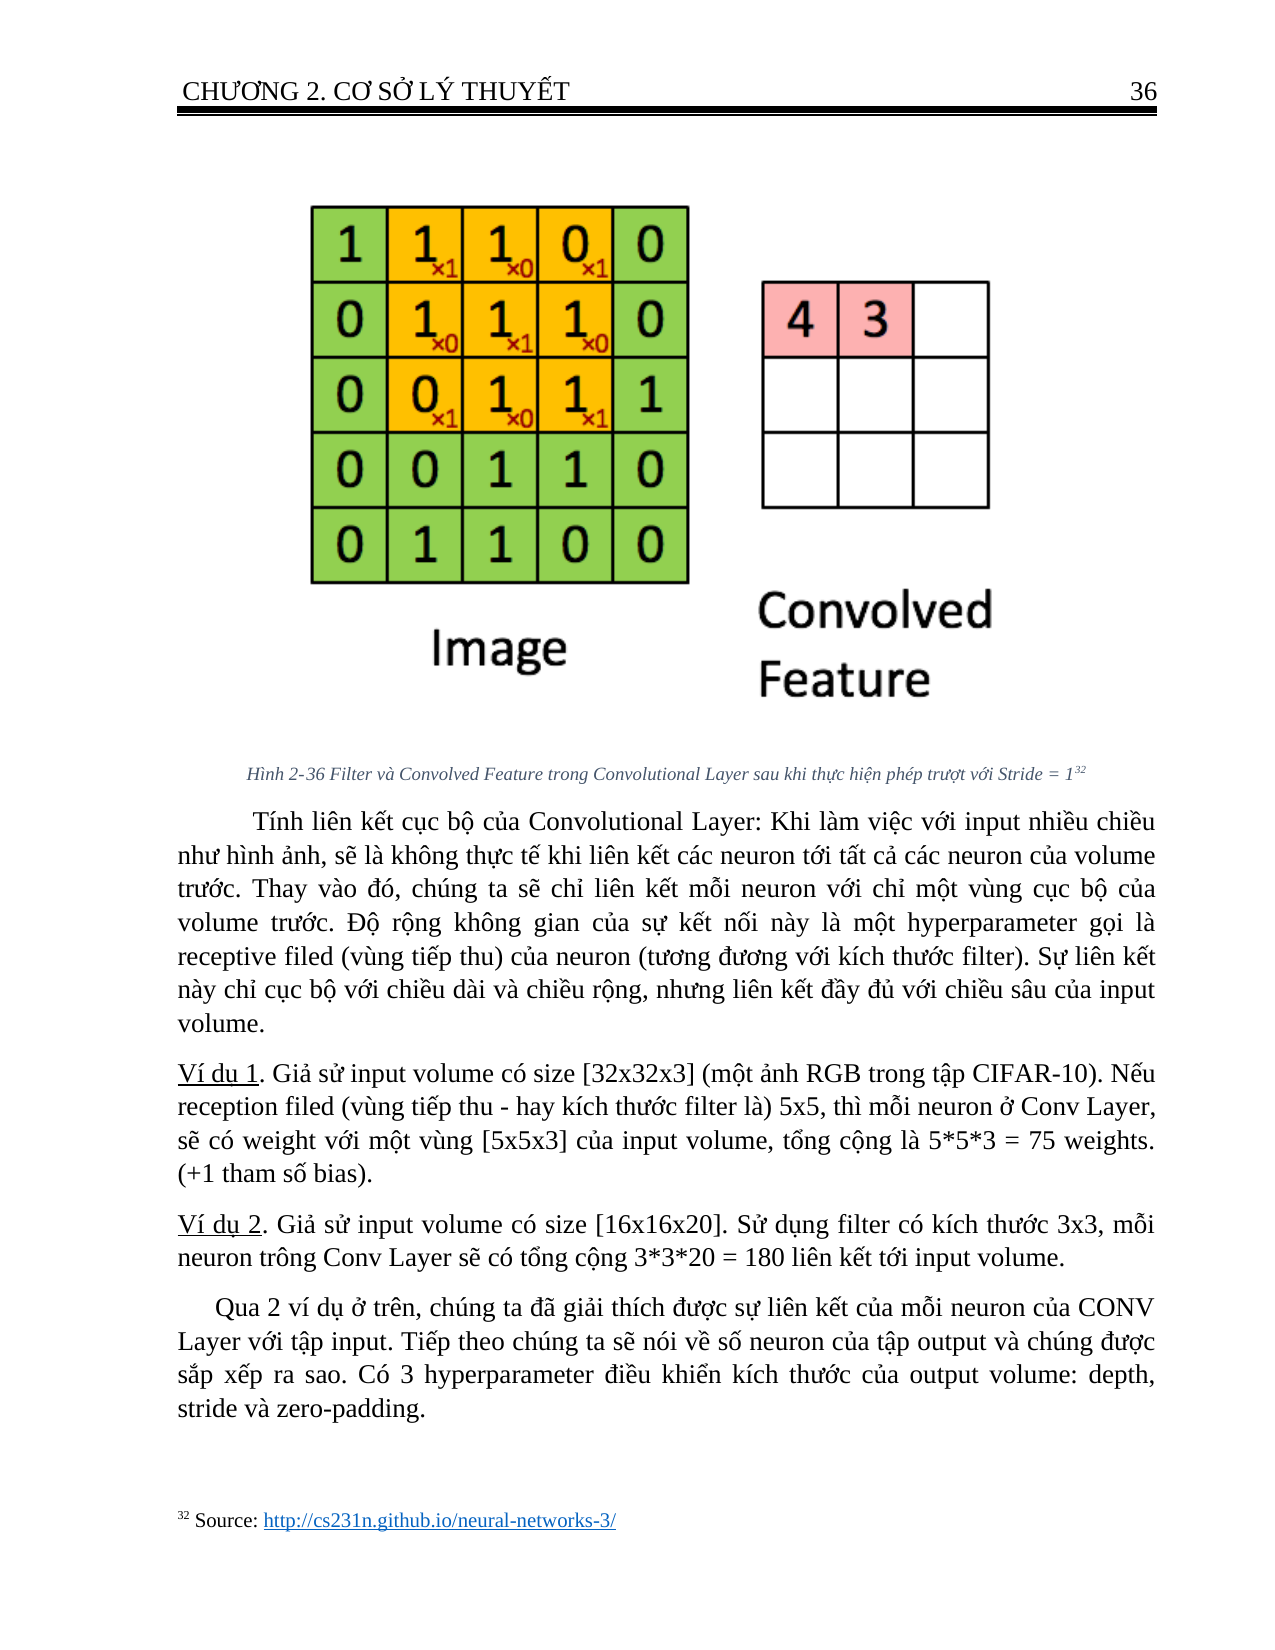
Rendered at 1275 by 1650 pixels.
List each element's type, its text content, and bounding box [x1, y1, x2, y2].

text Qua 2 ví dụ ở trên, chúng ta đã giải thích được sự liên kết của mỗi neuron của CONV Layer với tập input. Tiếp theo chúng ta sẽ nói về số neuron của tập output và chúng được sắp xếp ra sao. Có 3 hyperparameter điều khiển kích thước của output volume: depth, stride và zero-padding. [177, 1292, 1157, 1423]
text Ví dụ 1. Giả sử input volume có size [32x32x3] (một ảnh RGB trong tập CIFAR-10). Nếu reception filed (vùng tiếp thu - hay kích thước filter là) 5x5, thì mỗi neuron ở Conv Layer, sẽ có weight với một vùng [5x5x3] của input volume, tổng cộng là 5*5*3 = 75 weights. (+1 tham số bias). [177, 1057, 1157, 1189]
picture [242, 148, 1092, 744]
text Ví dụ 2. Giả sử input volume có size [16x16x20]. Sử dụng filter có kích thước 3x3, mỗi neuron trông Conv Layer sẽ có tổng cộng 3*3*20 = 180 liên kết tới input volume. [177, 1208, 1157, 1272]
text Tính liên kết cục bộ của Convolutional Layer: Khi làm việc với input nhiều chiều như hình ảnh, sẽ là không thực tế khi liên kết các neuron tới tất cả các neuron của volume trước. Thay vào đó, chúng ta sẽ chỉ liên kết mỗi neuron với chỉ một vùng cục bộ của volume trước. Độ rộng không gian của sự kết nối này là một hyperparameter gọi là receptive filed (vùng tiếp thu) của neuron (tương đương với kích thước filter). Sự liên kết này chỉ cục bộ với chiều dài và chiều rộng, nhưng liên kết đầy đủ với chiều sâu của input volume. [177, 806, 1157, 1038]
